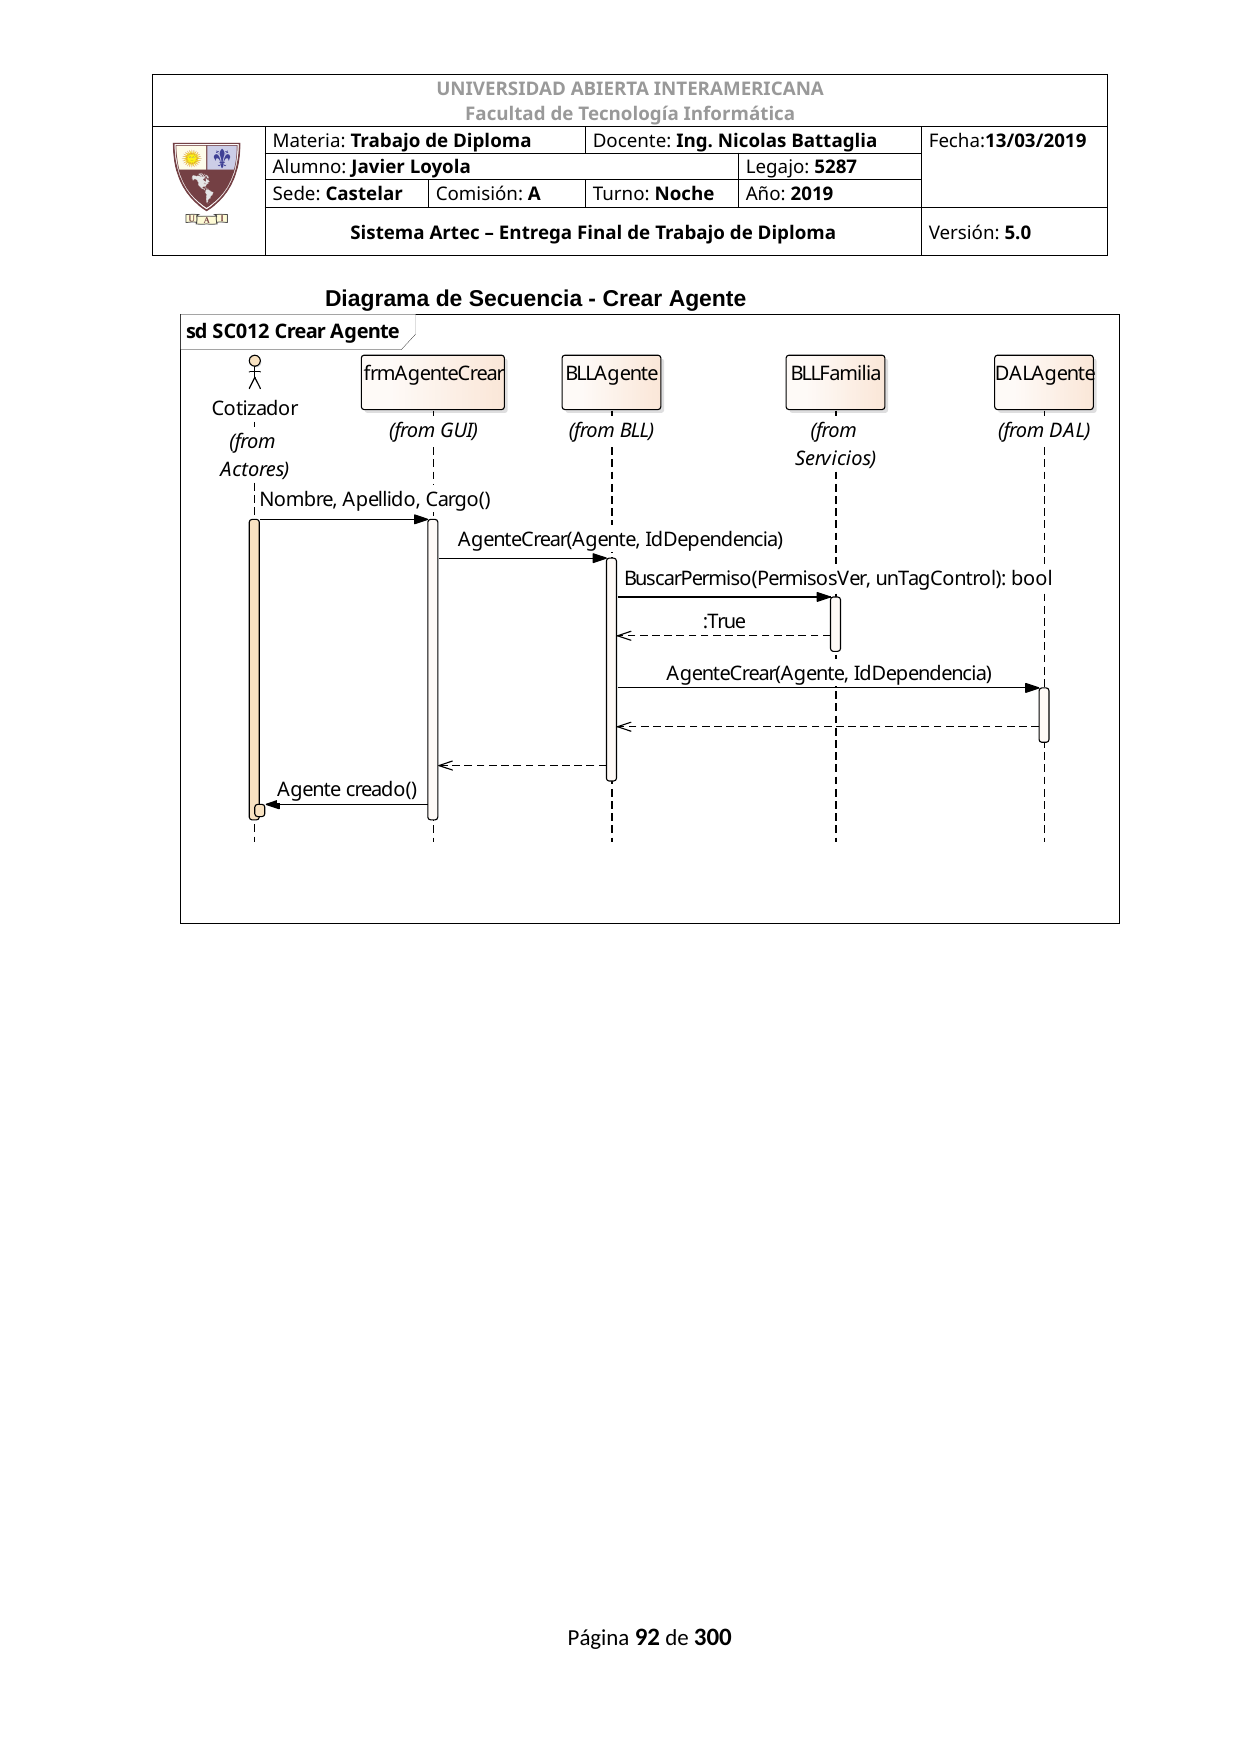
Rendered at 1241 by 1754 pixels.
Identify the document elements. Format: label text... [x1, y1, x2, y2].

text Diagrama de Secuencia - Crear Agente [325, 284, 1122, 311]
picture [157, 136, 257, 228]
